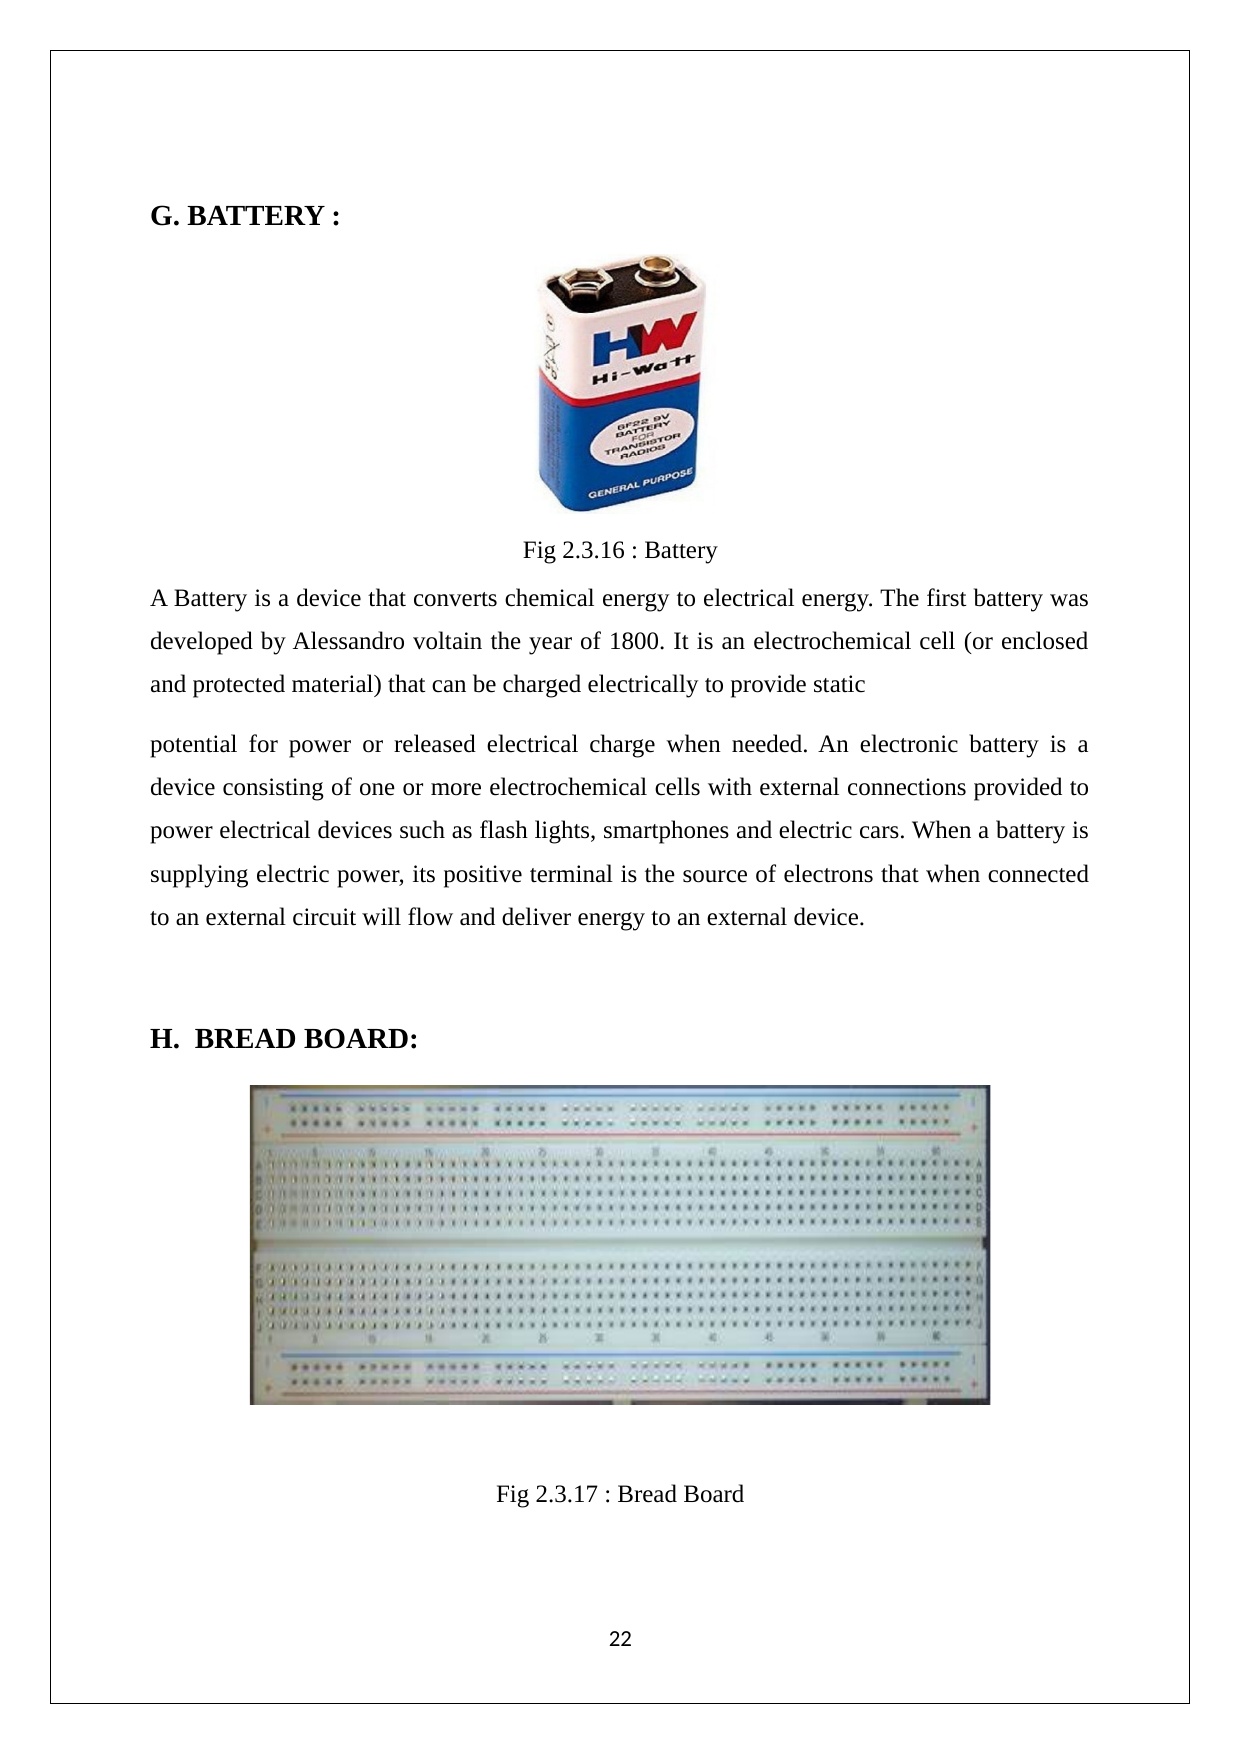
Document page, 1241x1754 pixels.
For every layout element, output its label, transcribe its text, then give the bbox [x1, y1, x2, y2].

text potential for power or released electrical charge when needed. An electronic battery is a device consisting of one or more electrochemical cells with external connections provided to power electrical devices such as flash lights, smartphones and electric cars. When a battery is supplying electric power, its positive terminal is the source of electrons that when connected to an external circuit will flow and deliver energy to an external device. [150, 729, 1090, 931]
text G. BATTERY : [150, 198, 1090, 231]
picture [470, 254, 770, 514]
text H. BREAD BOARD: [150, 1021, 1090, 1055]
picture [249, 1085, 991, 1405]
text Fig 2.3.17 : Bread Board [150, 1479, 1090, 1508]
text A Battery is a device that converts chemical energy to electrical energy. The first battery was developed by Alessandro voltain the year of 1800. It is an electrochemical cell (or enclosed and protected material) that can be charged electrically to provide static [150, 583, 1090, 698]
